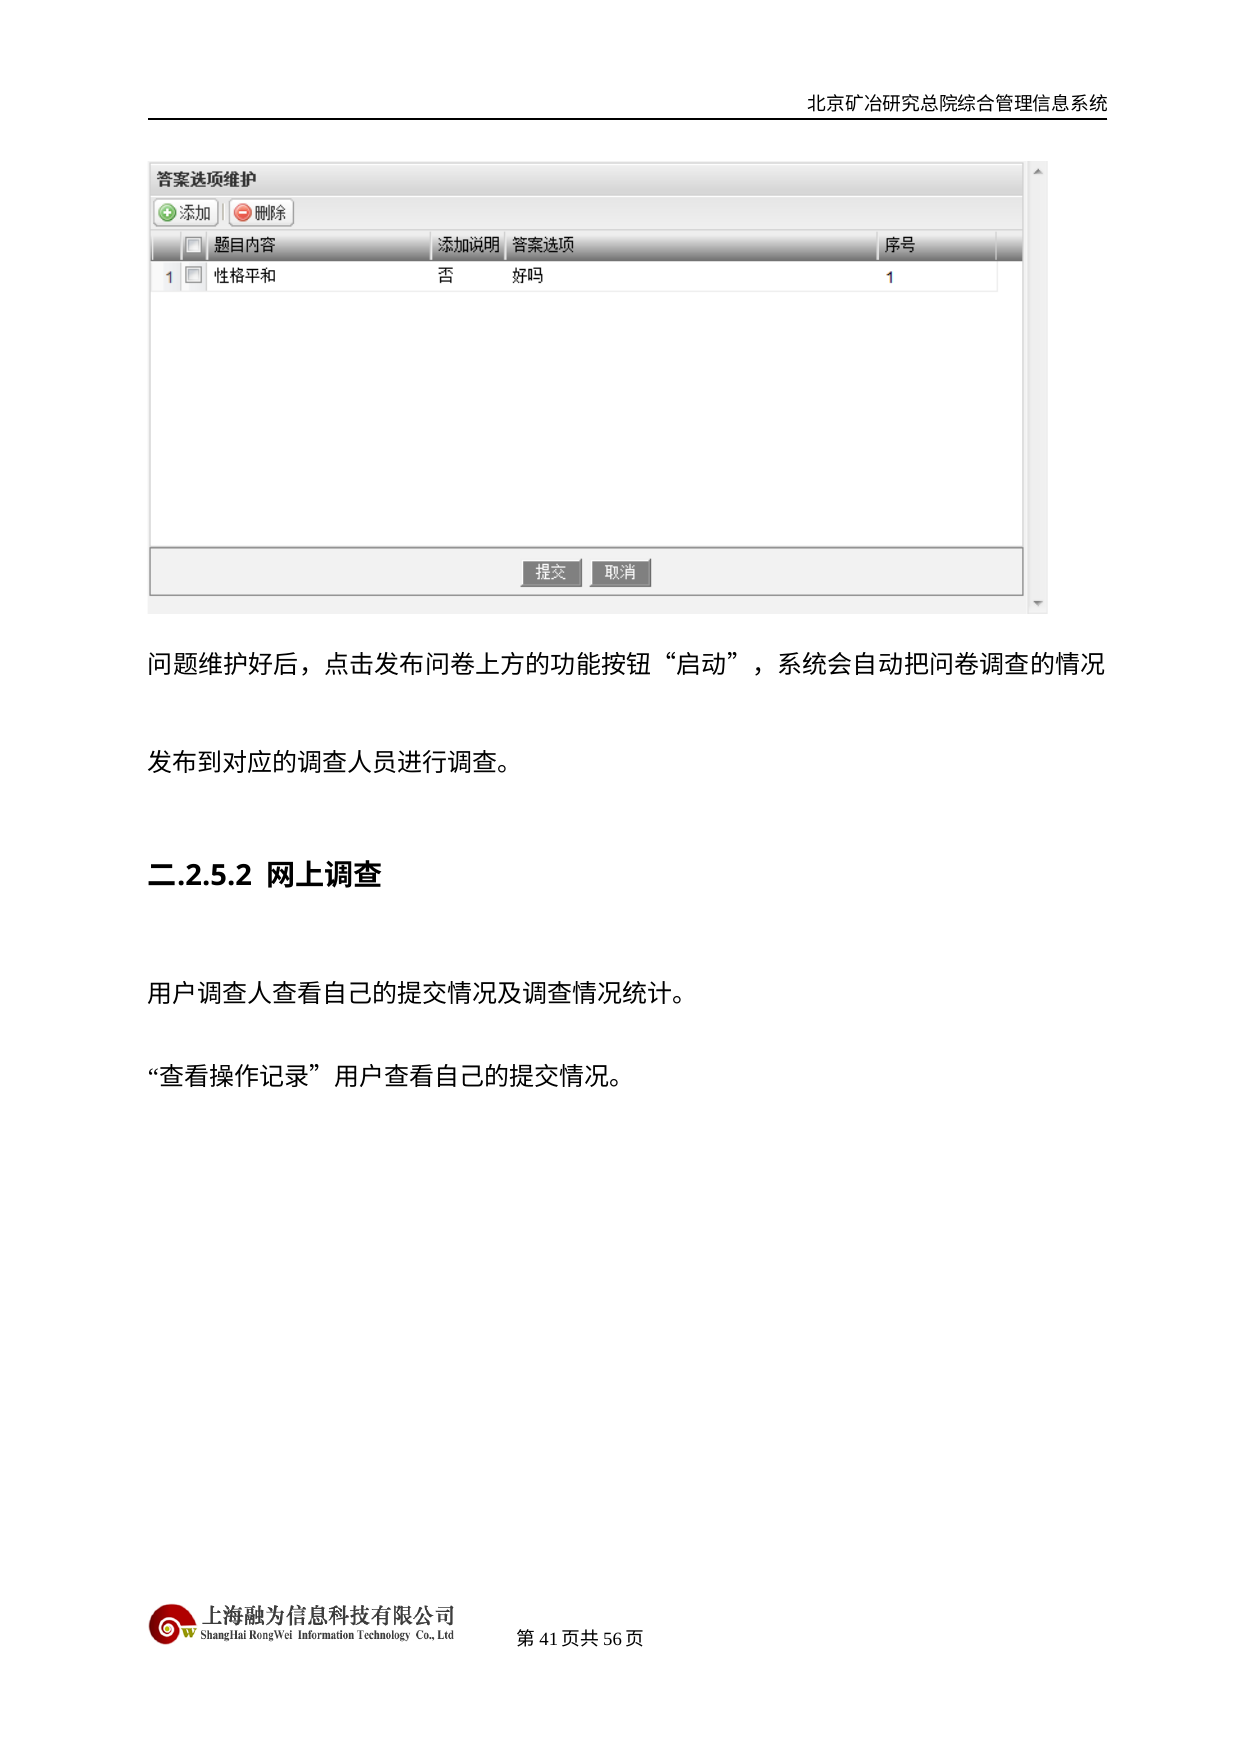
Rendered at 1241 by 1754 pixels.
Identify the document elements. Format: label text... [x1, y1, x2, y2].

picture [147, 161, 1048, 614]
text “查看操作记录”用户查看自己的提交情况。 [148, 1042, 1107, 1107]
text 问题维护好后，点击发布问卷上方的功能按钮“启动”，系统会自动把问卷调查的情况发布到对应的调查人员进行调查。 [148, 630, 1107, 793]
text 用户调查人查看自己的提交情况及调查情况统计。 [148, 959, 1107, 1024]
picture [147, 1601, 454, 1646]
subtitle 网上调查 [148, 840, 1107, 905]
